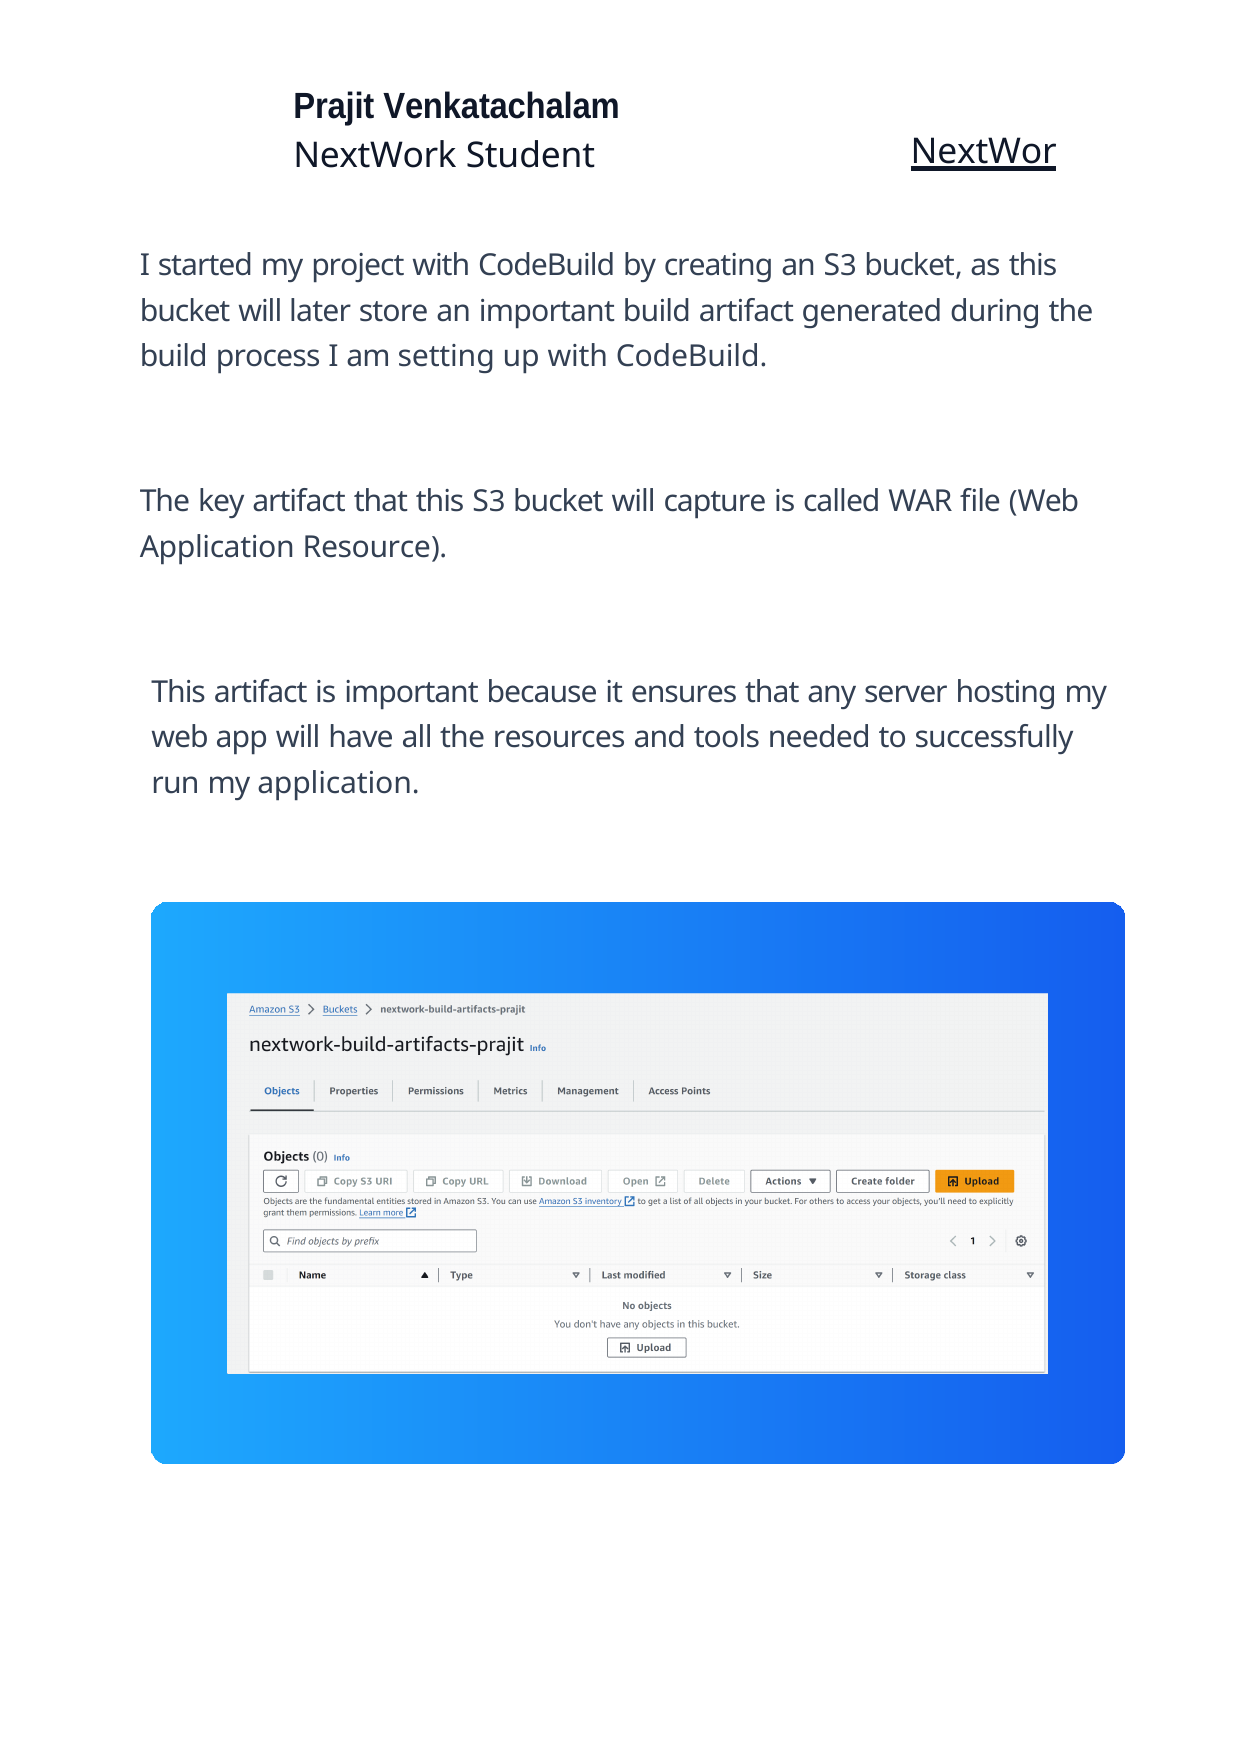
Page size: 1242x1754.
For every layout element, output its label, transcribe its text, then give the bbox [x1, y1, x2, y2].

text The key artifact that this S3 bucket will capture is called WAR file (Web Application Resource). [139, 479, 1135, 566]
picture [151, 902, 1125, 1464]
text I started my project with CodeBuild by creating an S3 bucket, as this bucket will later store an important build artifact generated during the build process I am setting up with CodeBuild. [139, 243, 1135, 375]
text This artifact is important because it ensures that any server hosting my web app will have all the resources and tools needed to successfully run my application. [151, 670, 1117, 802]
